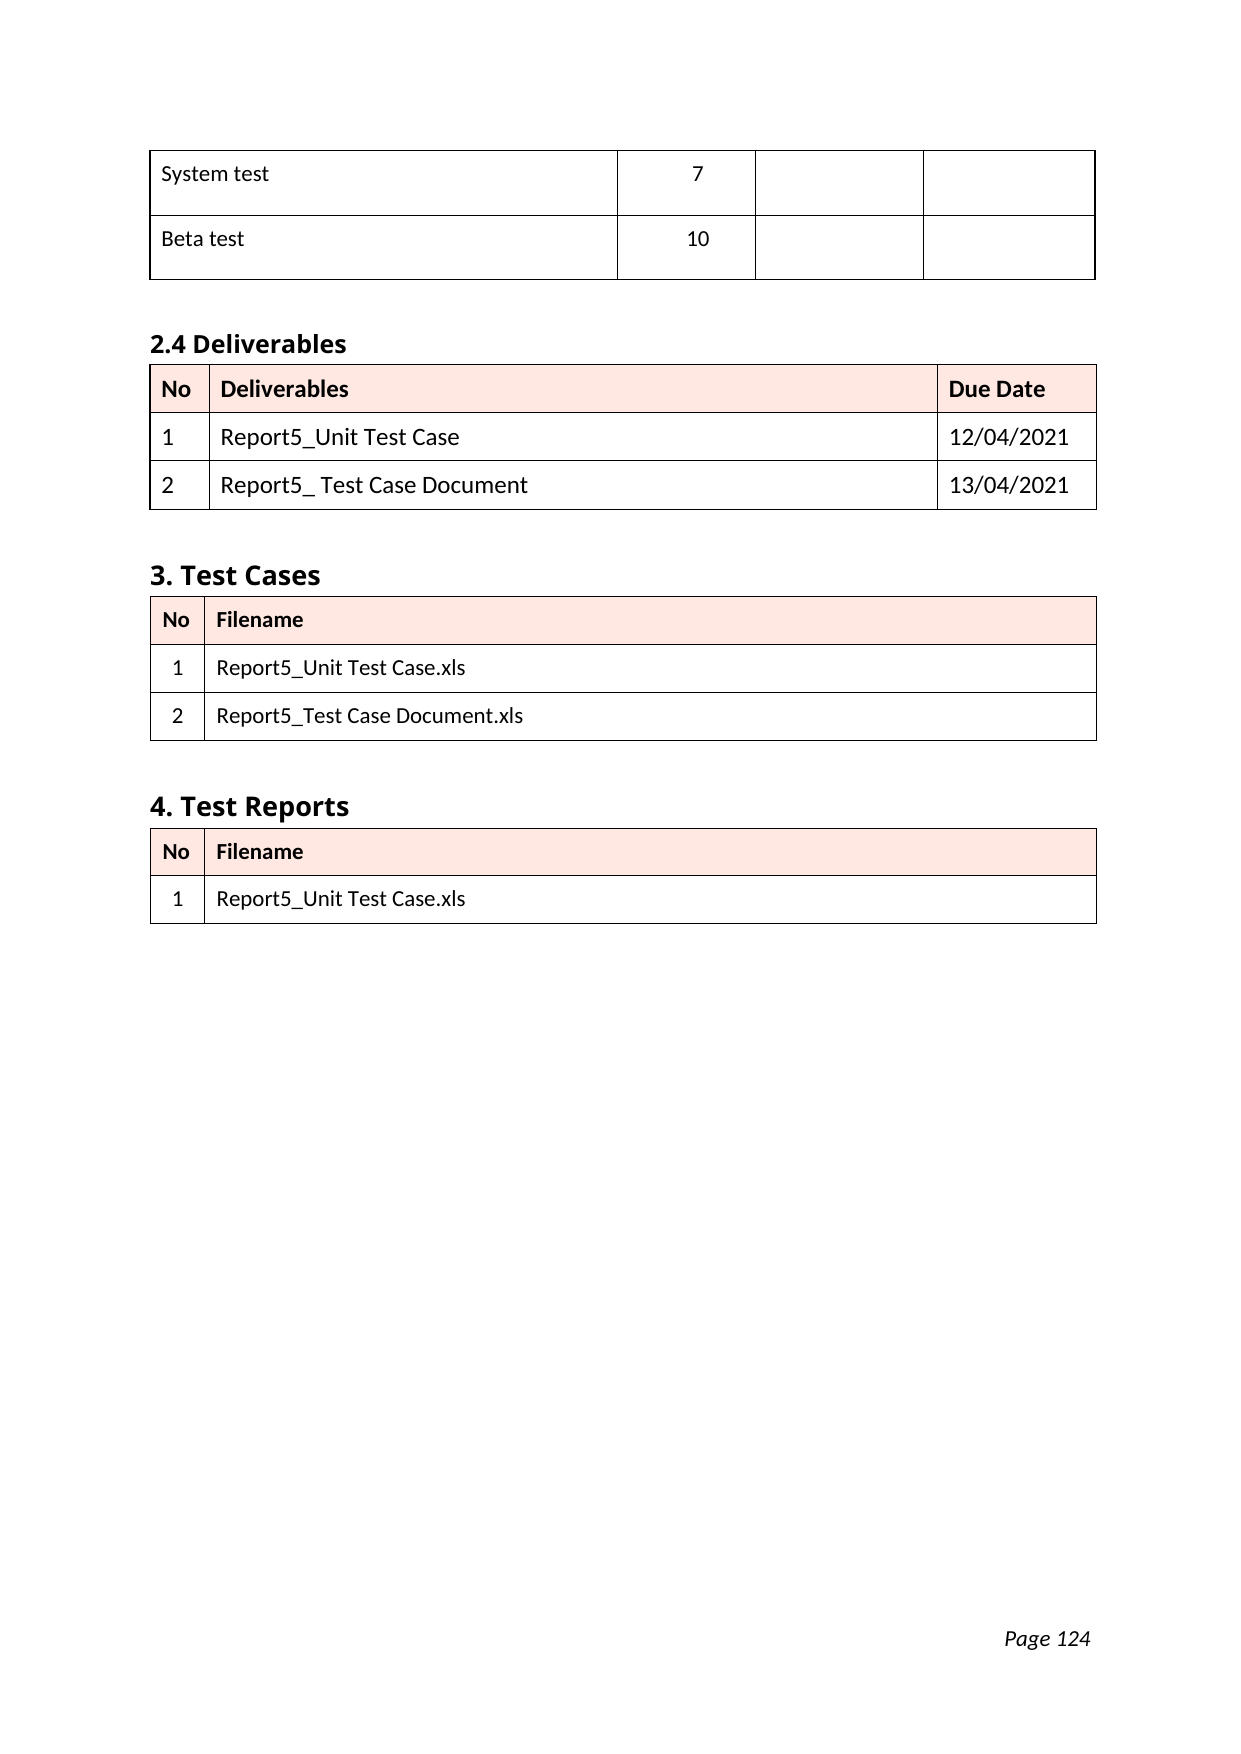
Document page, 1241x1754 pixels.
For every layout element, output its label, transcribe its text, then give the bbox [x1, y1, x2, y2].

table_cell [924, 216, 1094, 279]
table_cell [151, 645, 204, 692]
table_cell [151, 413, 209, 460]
subtitle 3. Test Cases [150, 556, 1093, 593]
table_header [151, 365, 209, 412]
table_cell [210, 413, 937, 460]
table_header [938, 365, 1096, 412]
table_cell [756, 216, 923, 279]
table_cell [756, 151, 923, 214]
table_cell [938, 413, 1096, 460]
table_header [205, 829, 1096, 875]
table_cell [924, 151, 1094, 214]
subtitle 2.4 Deliverables [150, 327, 1093, 361]
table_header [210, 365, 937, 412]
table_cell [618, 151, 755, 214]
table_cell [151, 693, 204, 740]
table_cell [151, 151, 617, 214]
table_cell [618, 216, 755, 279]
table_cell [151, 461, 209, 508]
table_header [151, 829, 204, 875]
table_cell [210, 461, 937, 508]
subtitle 4. Test Reports [150, 788, 1093, 824]
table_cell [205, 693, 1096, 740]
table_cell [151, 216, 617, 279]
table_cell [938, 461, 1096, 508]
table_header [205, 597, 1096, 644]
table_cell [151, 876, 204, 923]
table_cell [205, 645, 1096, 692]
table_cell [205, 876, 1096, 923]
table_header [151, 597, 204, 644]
